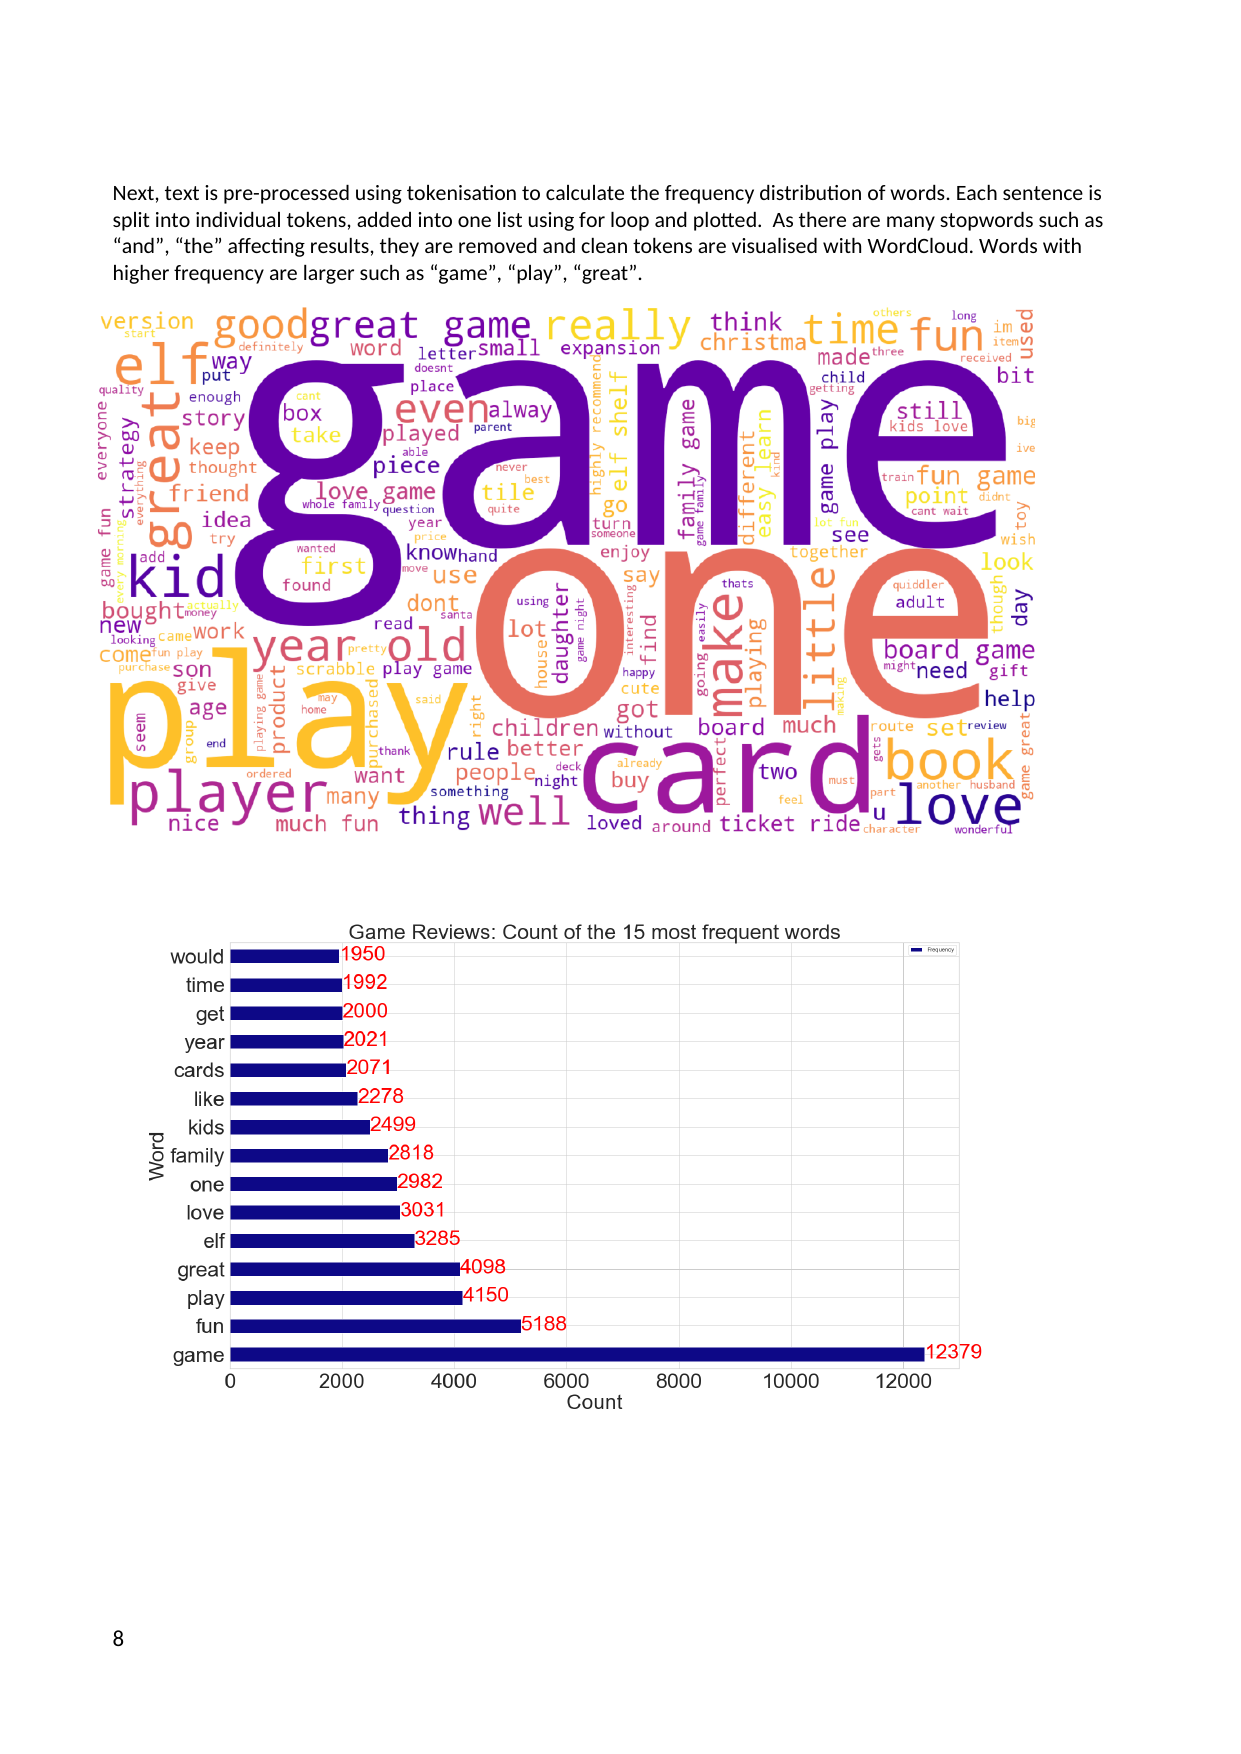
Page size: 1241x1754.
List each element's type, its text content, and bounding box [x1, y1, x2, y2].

text Next, text is pre-processed using tokenisation to calculate the frequency distribution of words. Each sentence is split into individual tokens, added into one list using for loop and plotted. As there are many stopwords such as “and”, “the” affecting results, they are removed and clean tokens are visualised with WordCloud. Words with higher frequency are larger such as “game”, “play”, “great”. [112, 179, 1128, 286]
picture [97, 306, 1034, 834]
picture [112, 874, 1050, 1437]
